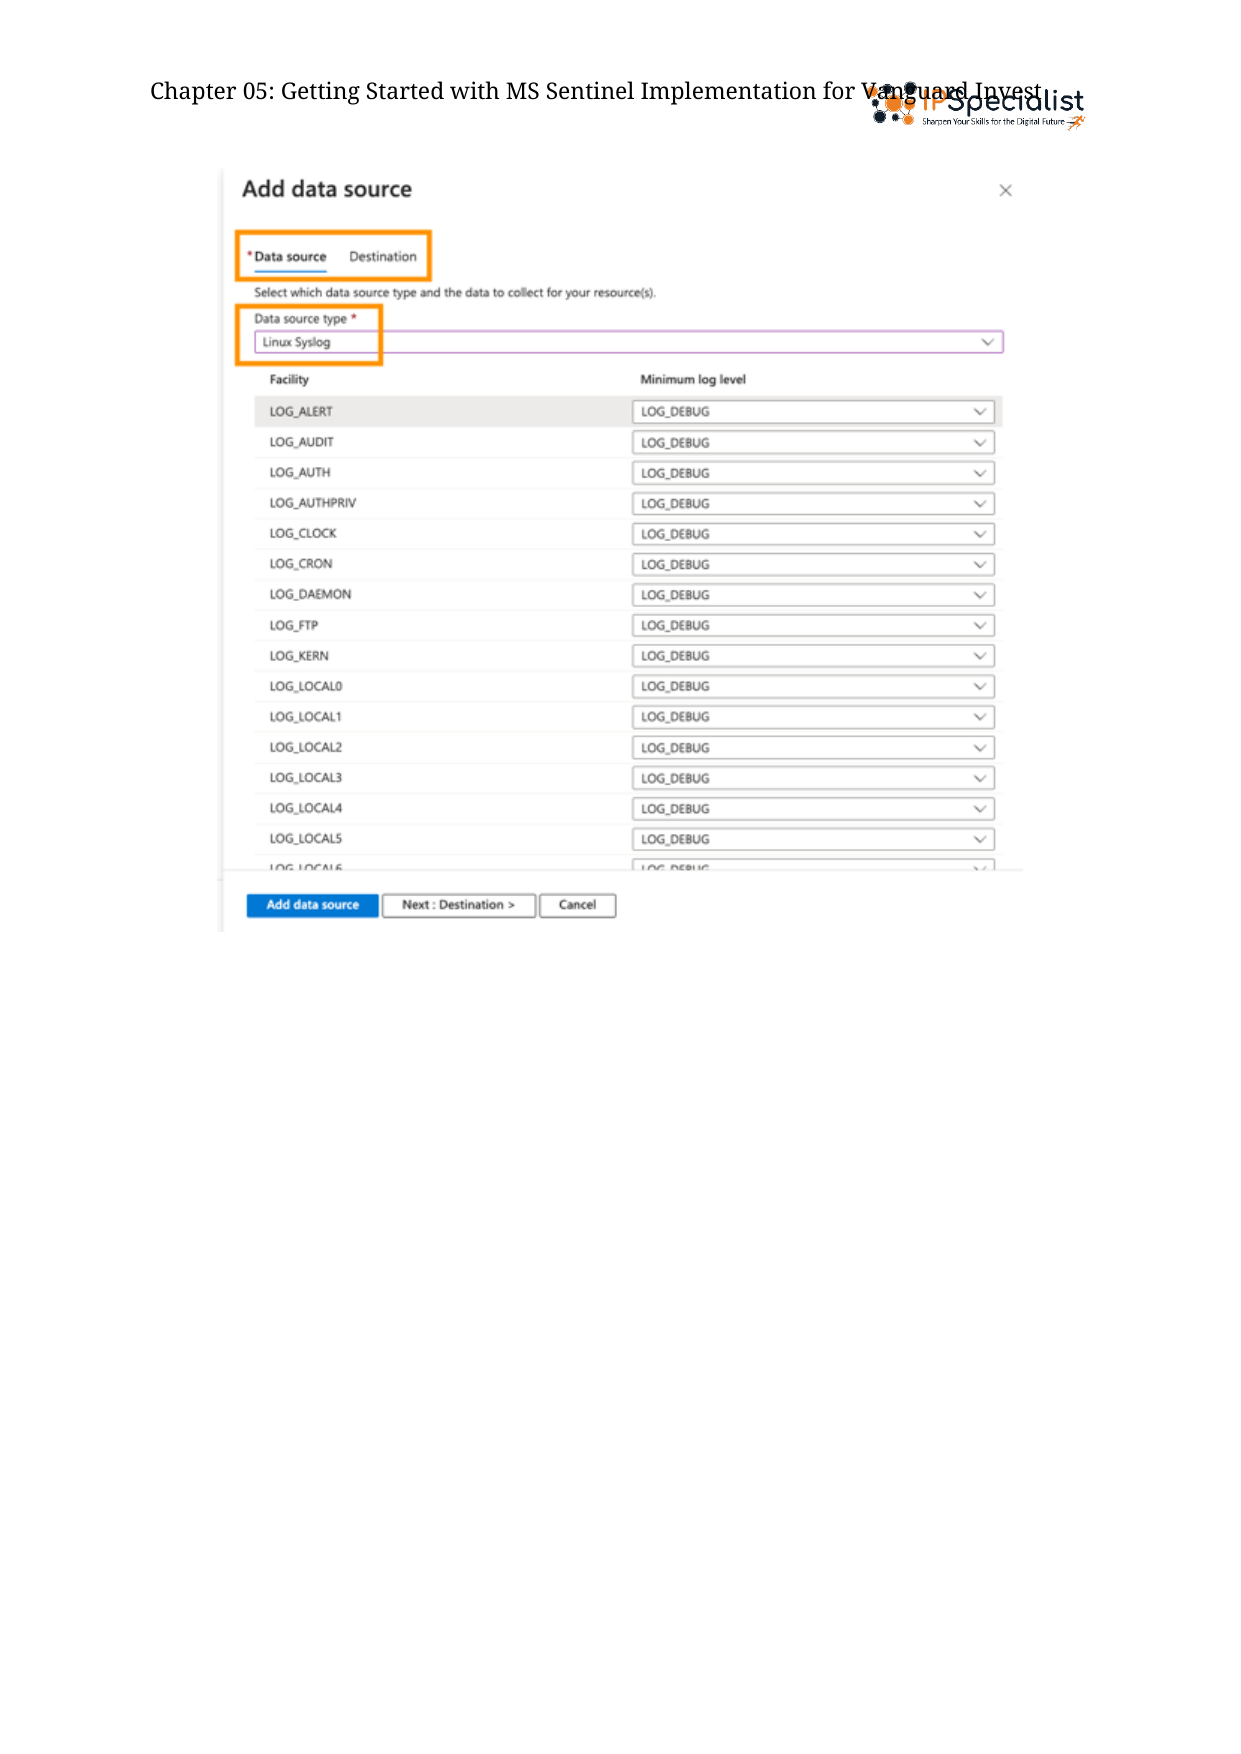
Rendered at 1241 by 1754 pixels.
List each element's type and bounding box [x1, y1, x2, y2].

picture [217, 168, 1024, 932]
picture [862, 70, 1089, 137]
